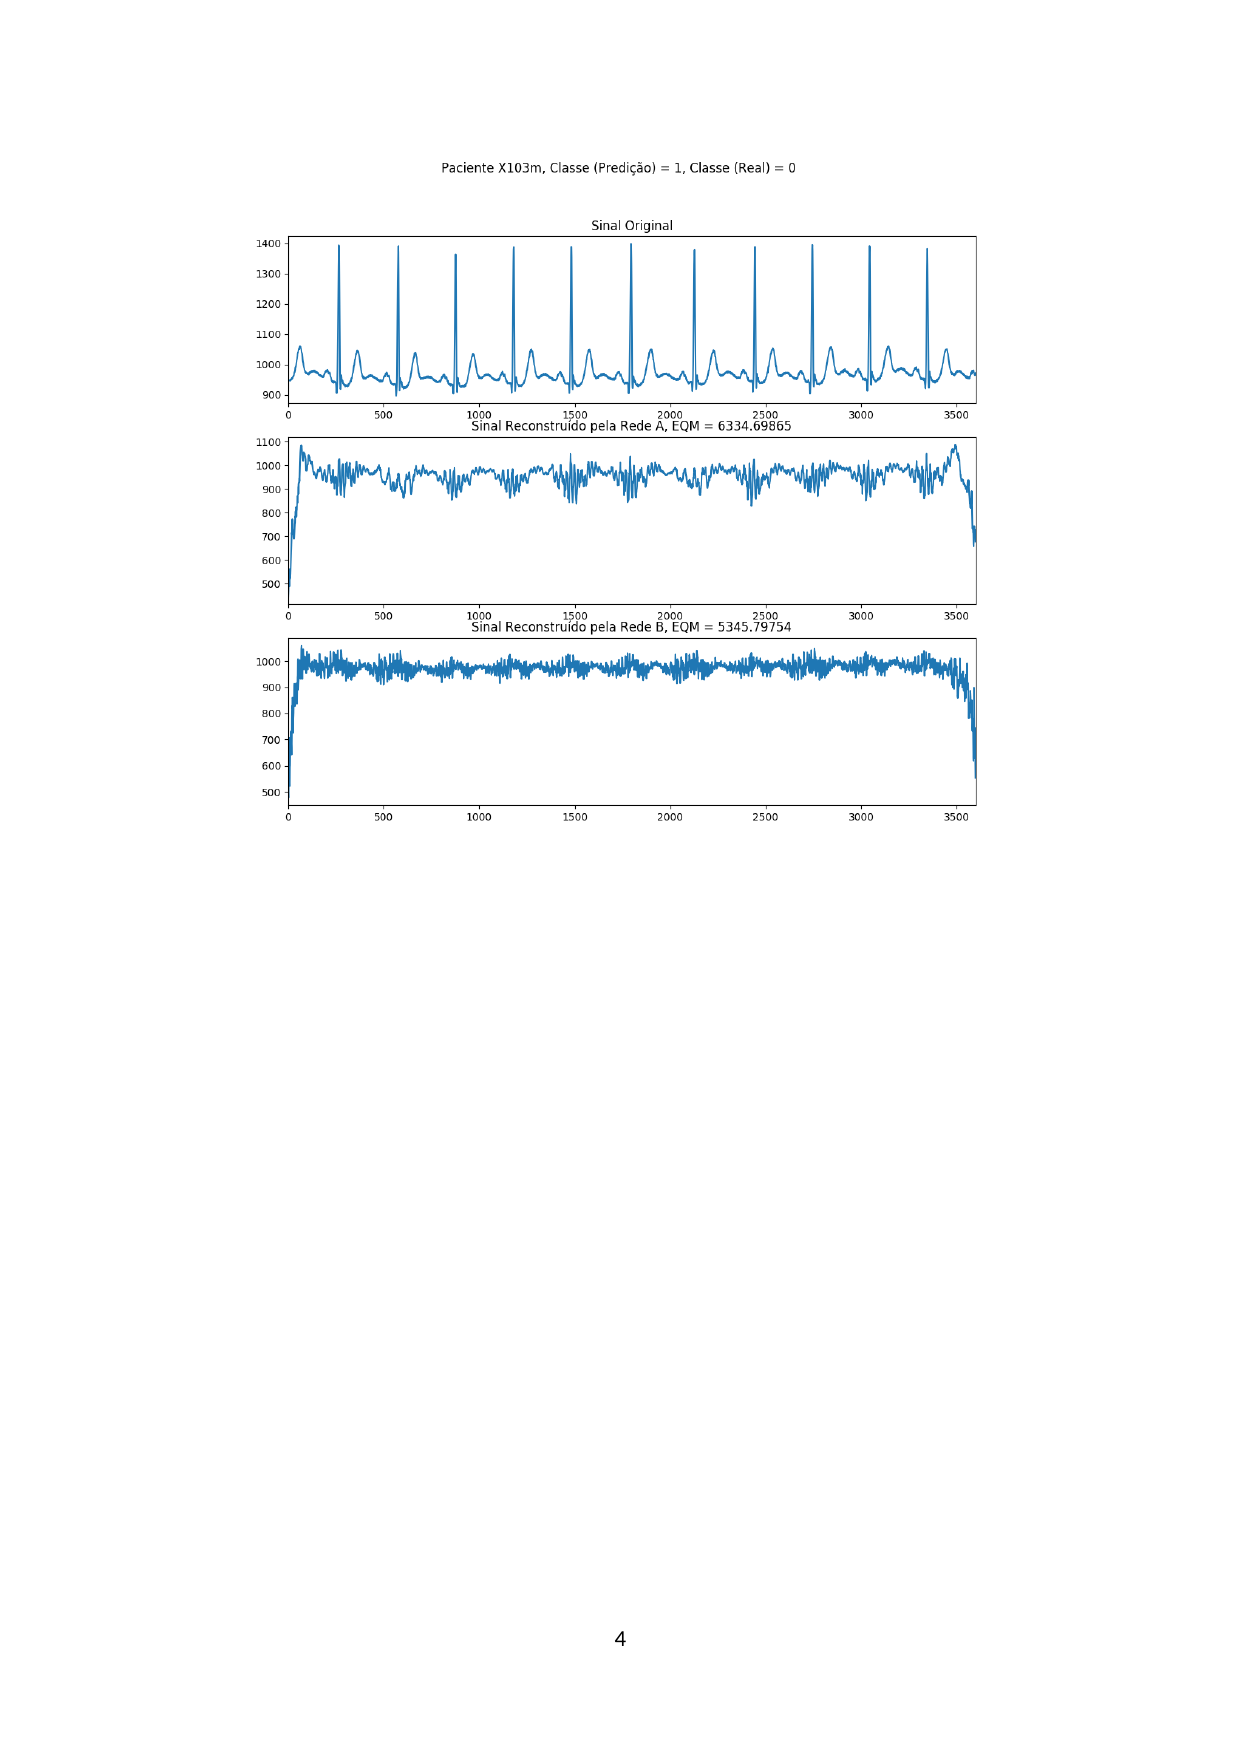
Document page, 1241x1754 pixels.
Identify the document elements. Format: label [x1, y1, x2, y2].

picture [177, 147, 1063, 886]
